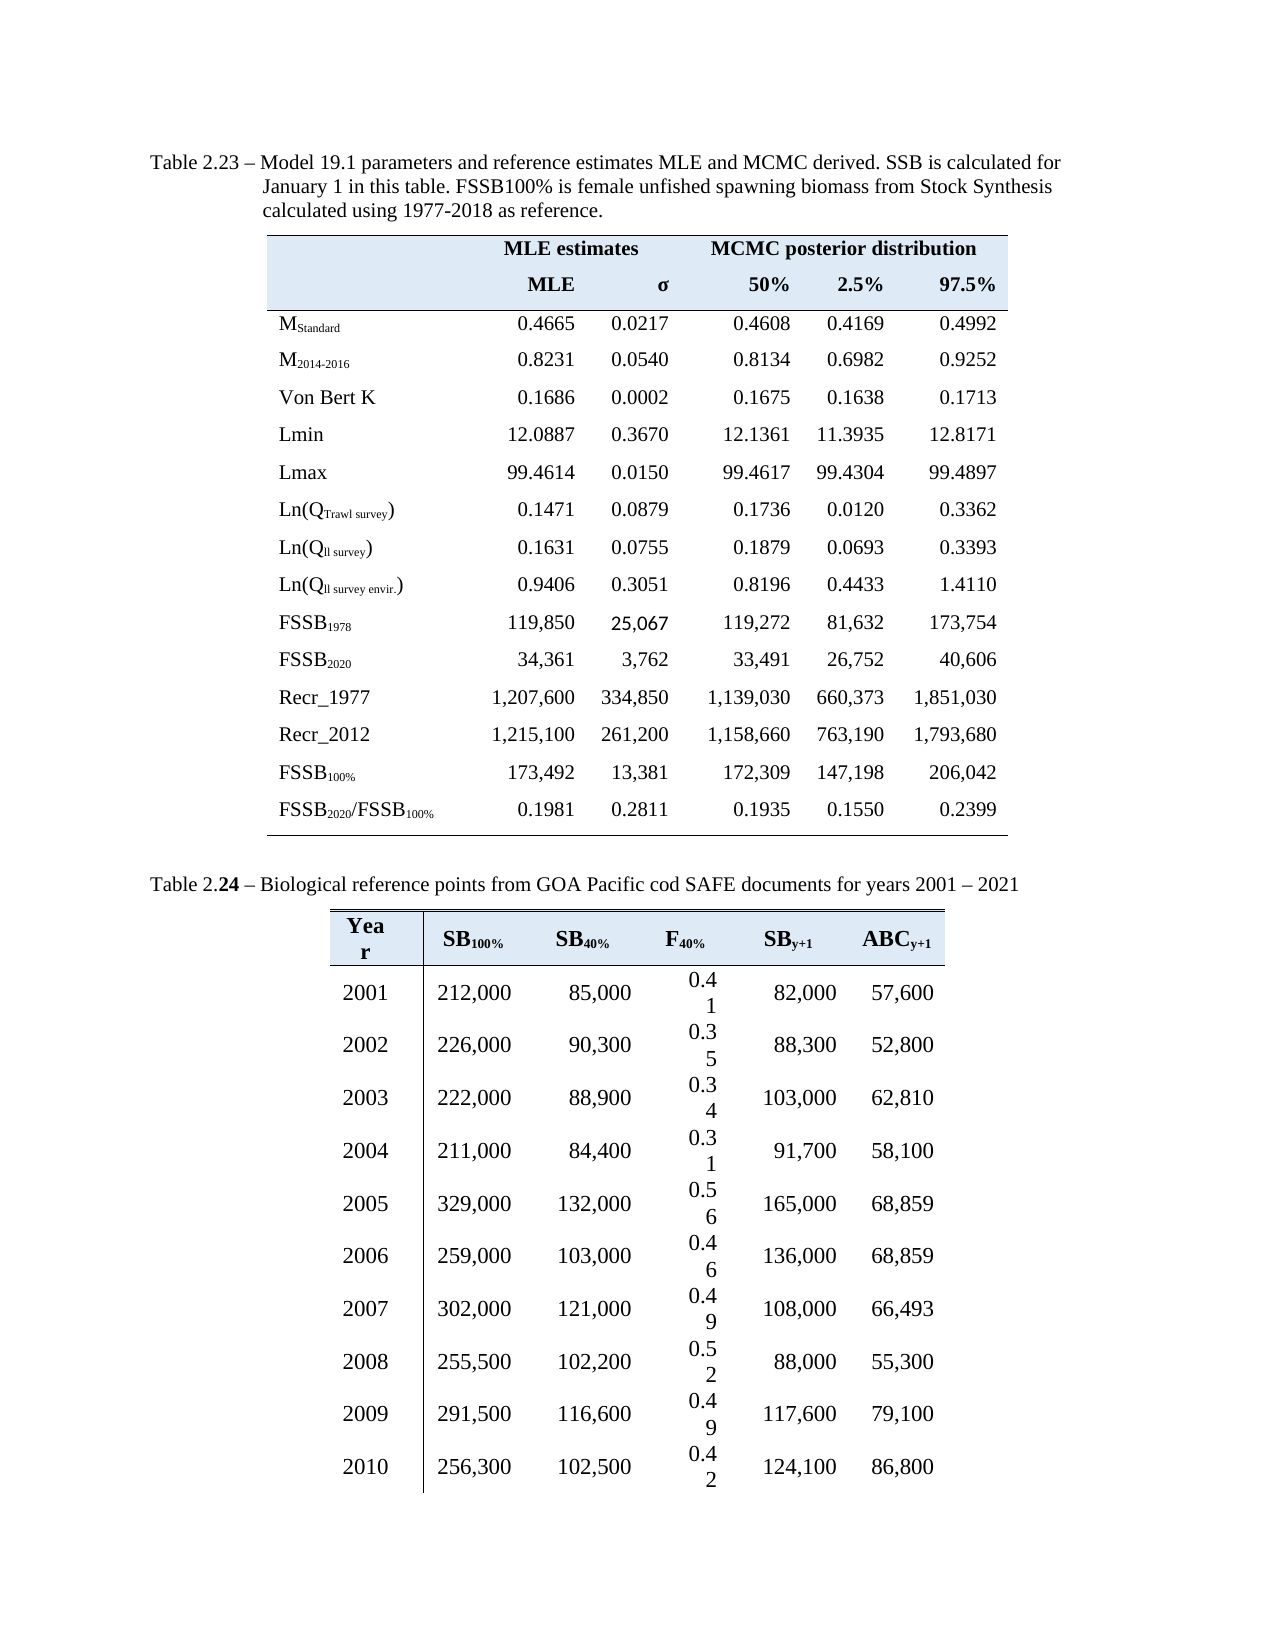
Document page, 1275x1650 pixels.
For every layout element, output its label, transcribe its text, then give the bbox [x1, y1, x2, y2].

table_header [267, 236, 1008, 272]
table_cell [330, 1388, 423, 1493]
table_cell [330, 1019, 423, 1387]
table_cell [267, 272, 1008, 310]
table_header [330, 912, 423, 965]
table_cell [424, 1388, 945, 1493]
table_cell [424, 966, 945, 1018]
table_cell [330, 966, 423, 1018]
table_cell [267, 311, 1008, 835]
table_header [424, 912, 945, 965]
text Table 2.23 – Model 19.1 parameters and reference estimates MLE and MCMC derived. SSB is calculated for January 1 in this table. FSSB100% is female unfished spawning biomass from Stock Synthesis calculated using 1977-2018 as reference. [150, 150, 1125, 222]
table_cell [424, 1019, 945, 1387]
text Table 2.24 – Biological reference points from GOA Pacific cod SAFE documents for years 2001 – 2021 [150, 872, 1125, 896]
